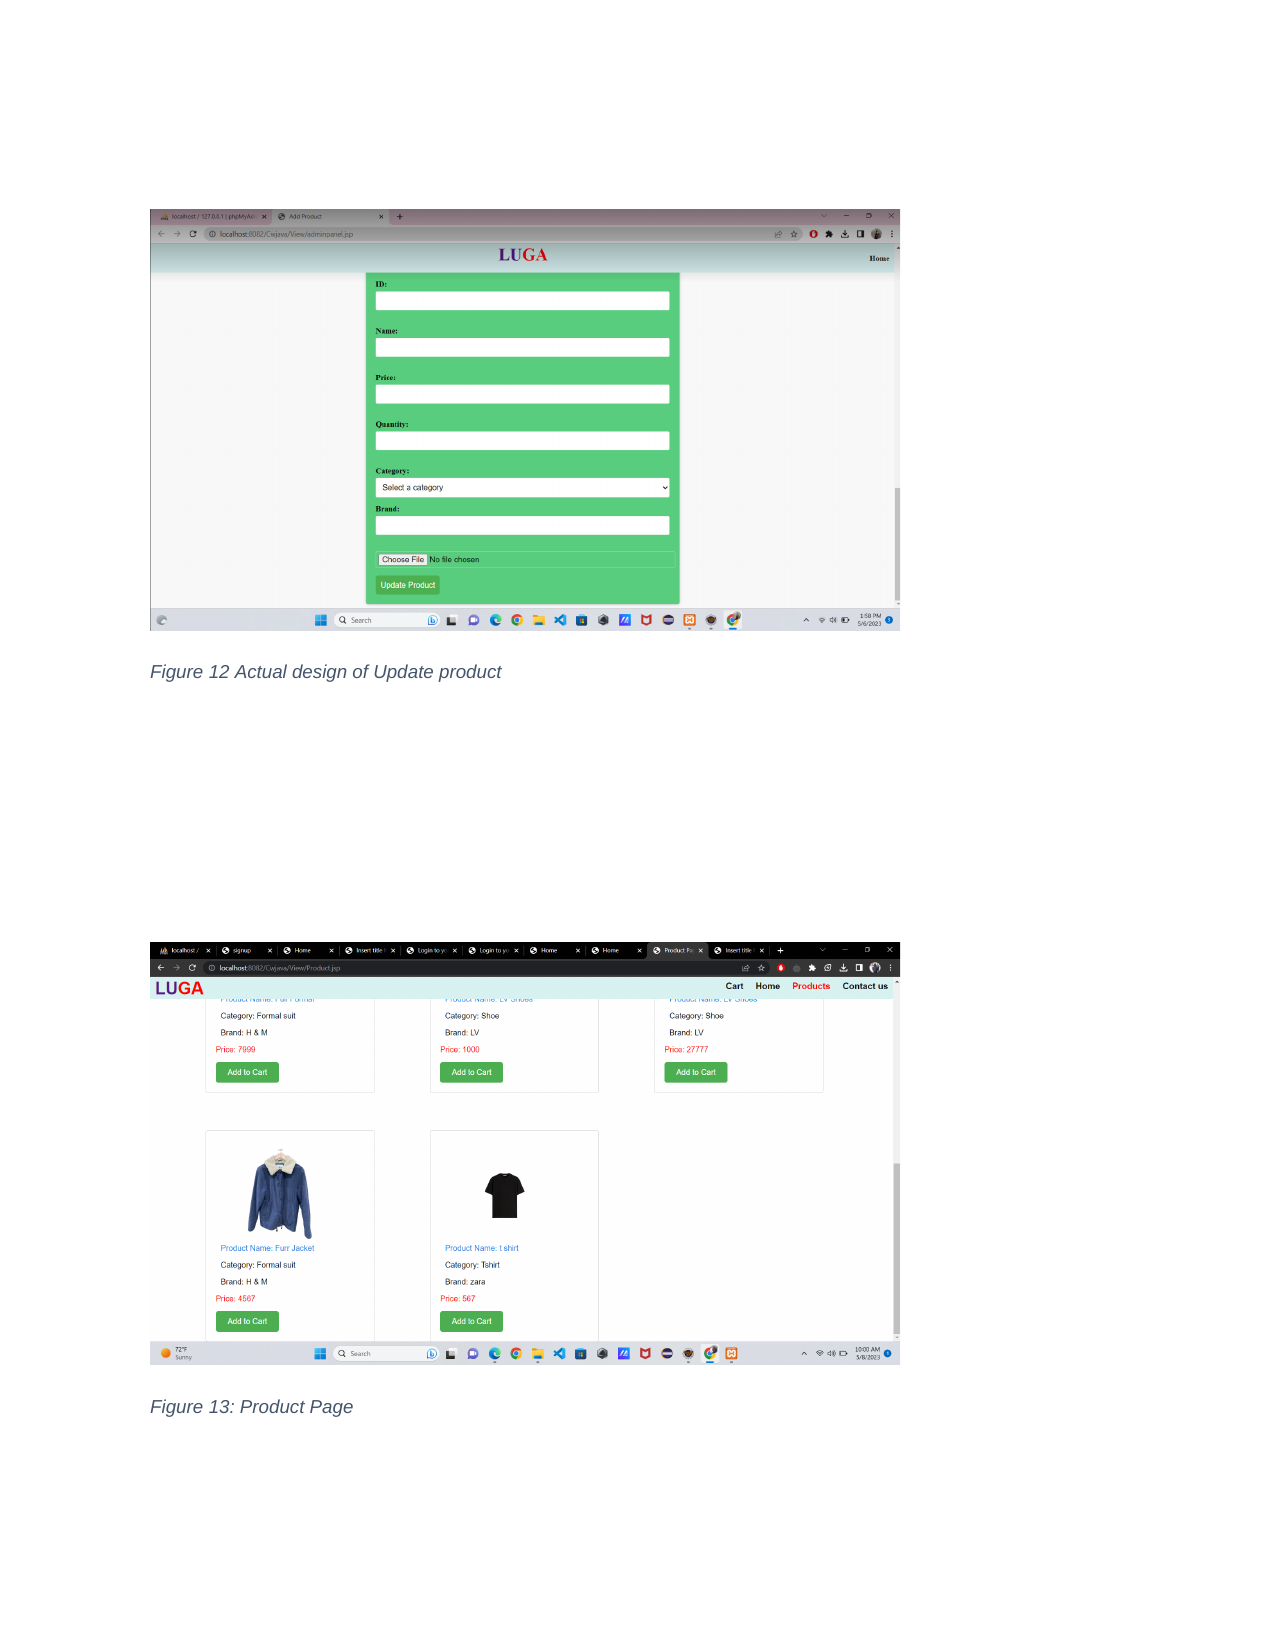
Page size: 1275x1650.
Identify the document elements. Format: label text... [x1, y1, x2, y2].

picture [150, 942, 901, 1365]
picture [150, 209, 901, 631]
